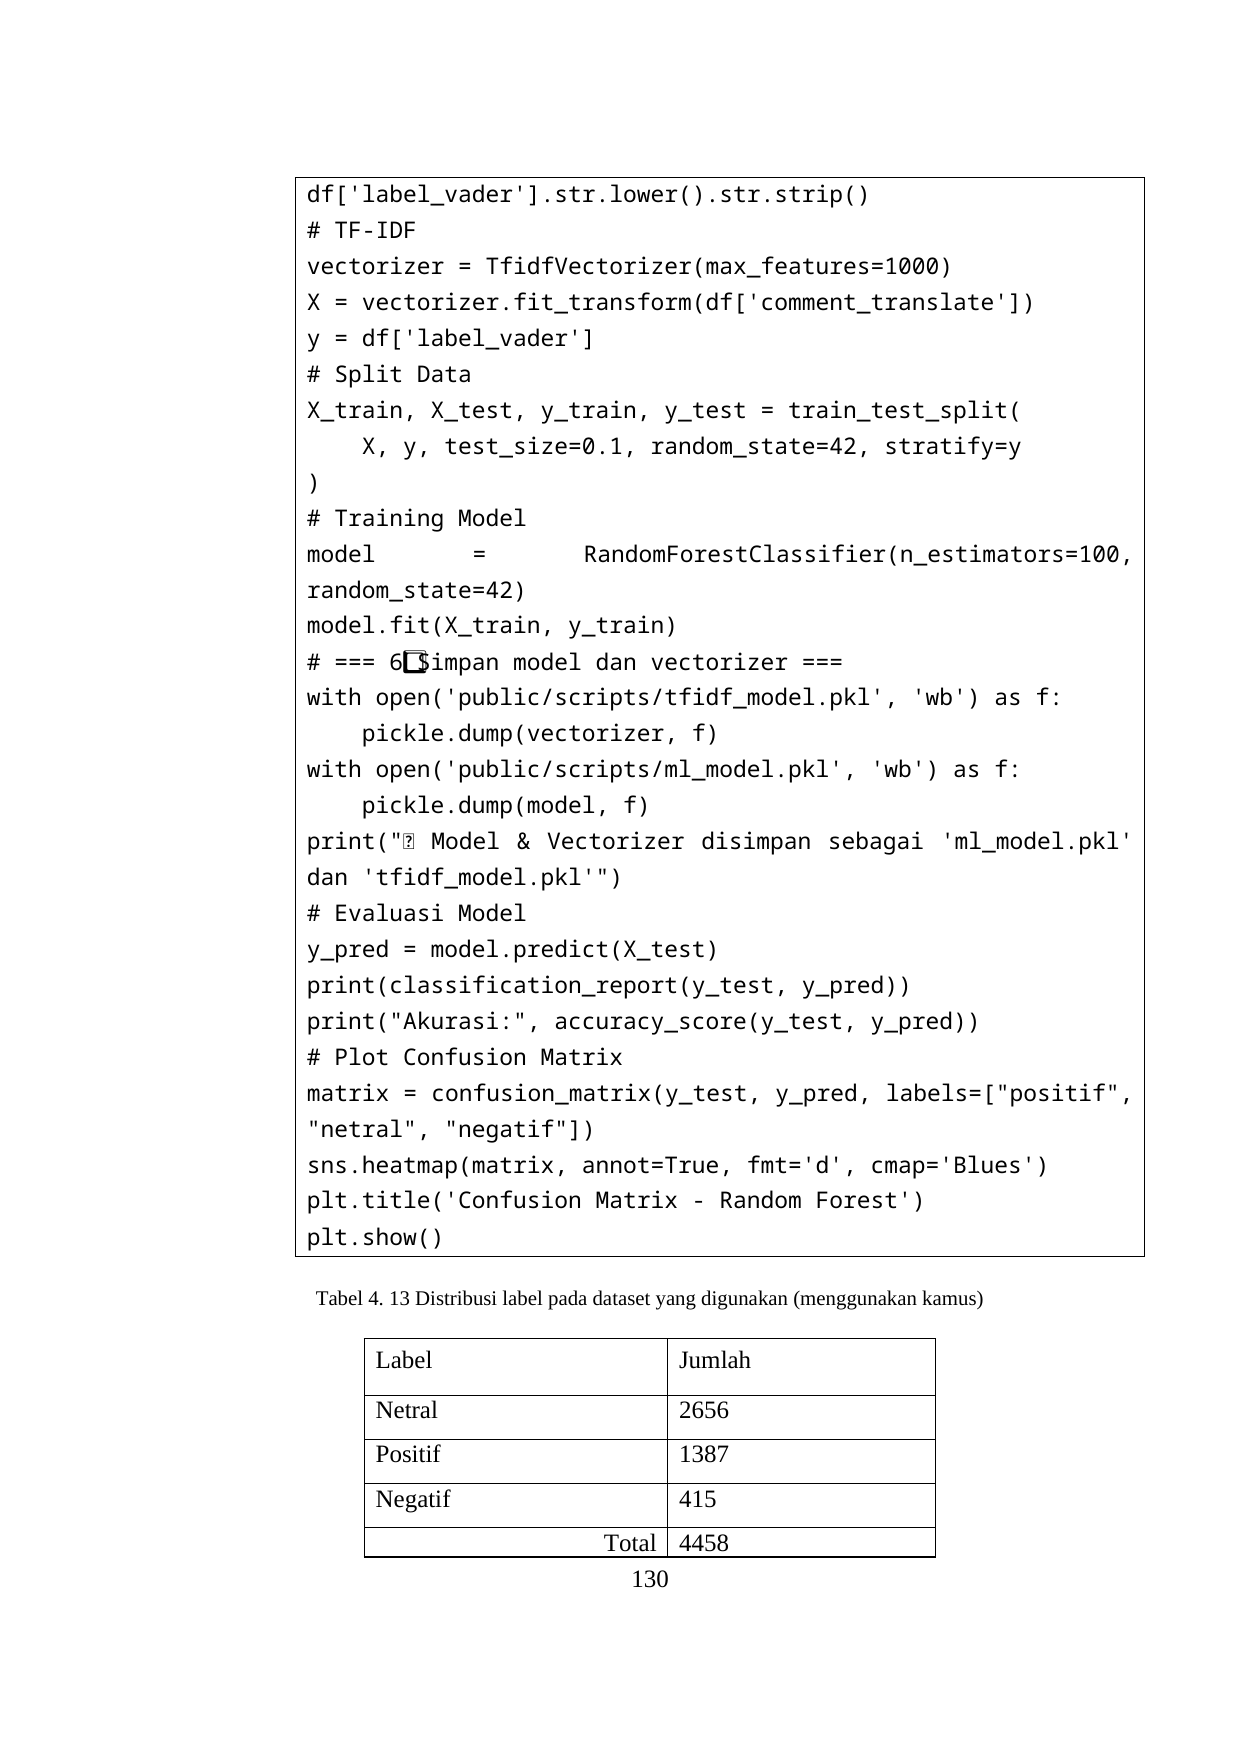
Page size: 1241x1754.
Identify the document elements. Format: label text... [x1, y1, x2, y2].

table_cell 415 [668, 1484, 935, 1527]
table_header Jumlah [668, 1339, 935, 1394]
table_cell Positif [365, 1440, 667, 1483]
table_cell 4458 [668, 1528, 935, 1556]
table_cell 2656 [668, 1396, 935, 1438]
table_header Label [365, 1339, 667, 1394]
table_cell Netral [365, 1396, 667, 1438]
table_cell Total [365, 1528, 667, 1556]
table_cell Negatif [365, 1484, 667, 1527]
table_cell 1387 [668, 1440, 935, 1483]
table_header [296, 178, 1144, 1256]
